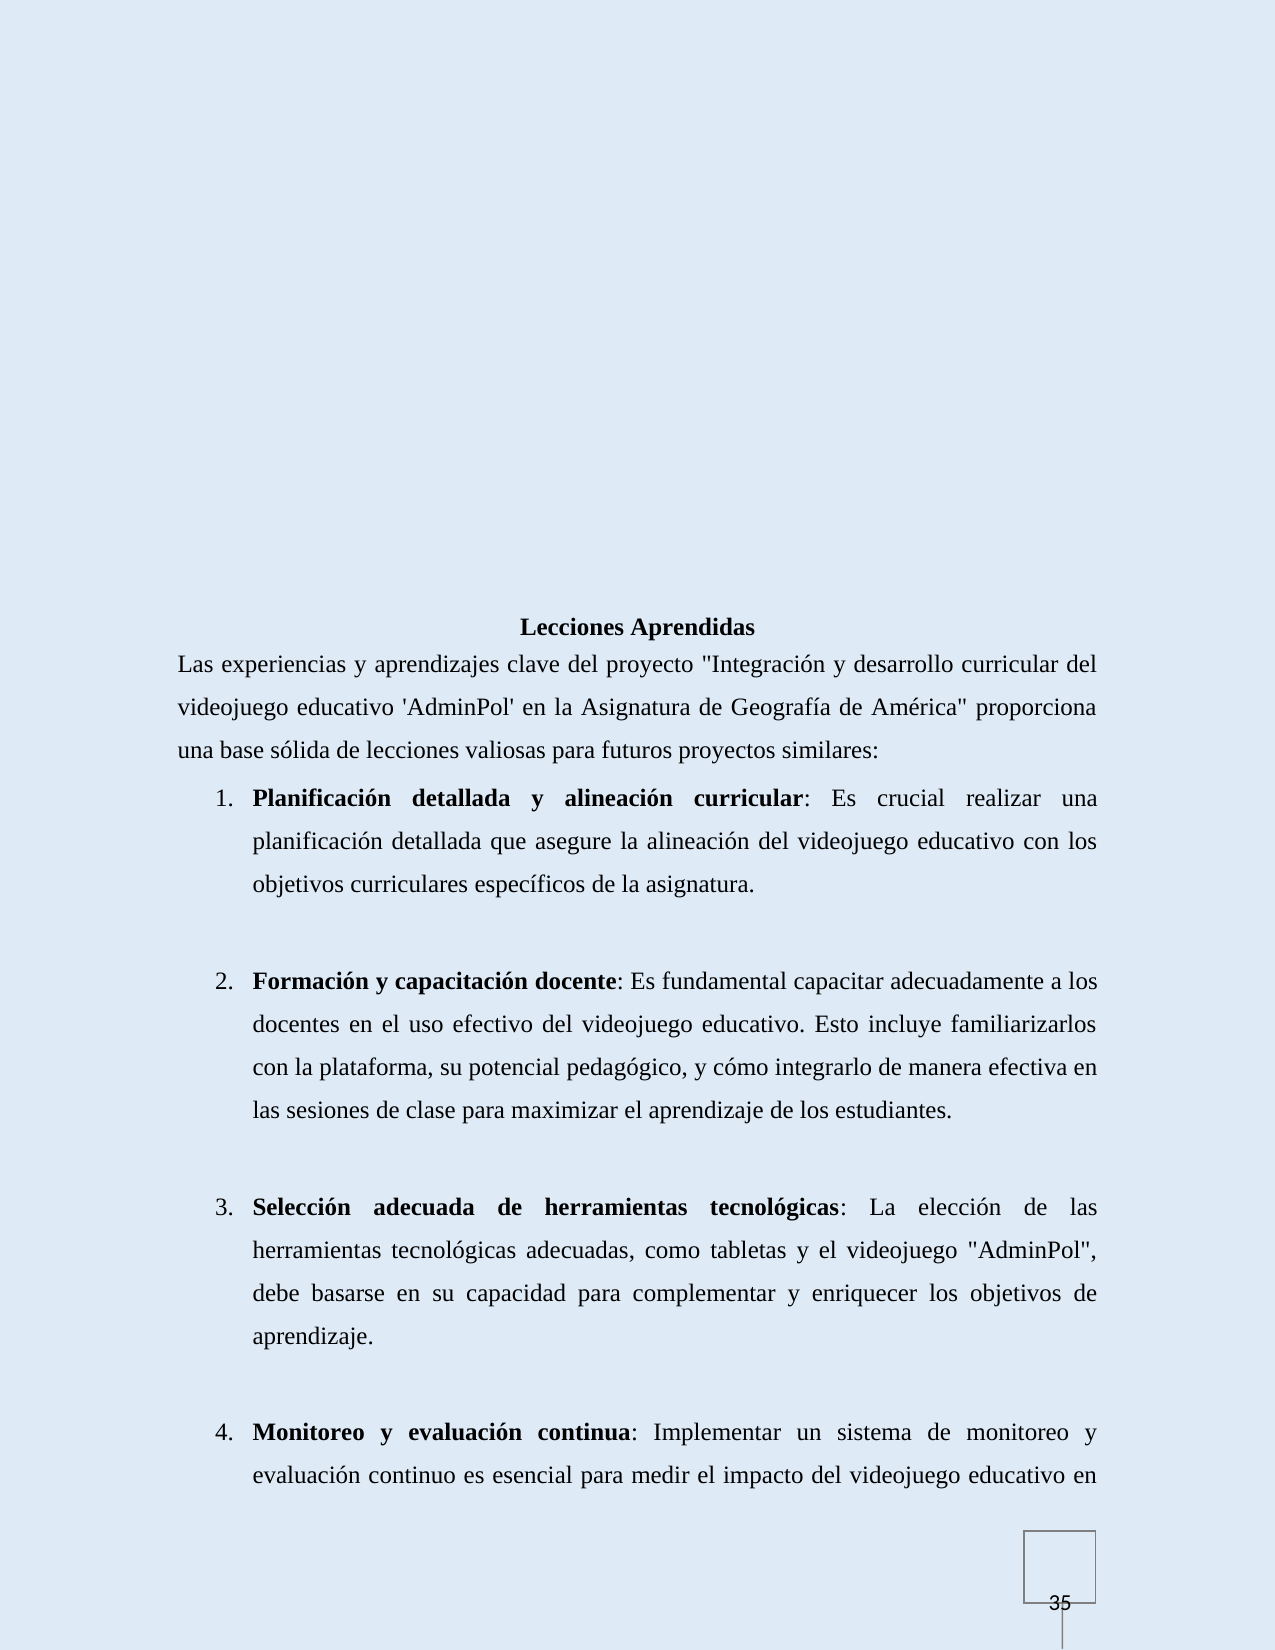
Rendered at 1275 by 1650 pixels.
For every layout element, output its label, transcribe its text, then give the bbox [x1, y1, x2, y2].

text Las experiencias y aprendizajes clave del proyecto "Integración y desarrollo curricular del videojuego educativo 'AdminPol' en la Asignatura de Geografía de América" proporciona una base sólida de lecciones valiosas para futuros proyectos similares: [177, 649, 1098, 764]
list Selección adecuada de herramientas tecnológicas: La elección de las herramientas tecnológicas adecuadas, como tabletas y el videojuego "AdminPol", debe basarse en su capacidad para complementar y enriquecer los objetivos de aprendizaje. [215, 1192, 1098, 1350]
list Formación y capacitación docente: Es fundamental capacitar adecuadamente a los docentes en el uso efectivo del videojuego educativo. Esto incluye familiarizarlos con la plataforma, su potencial pedagógico, y cómo integrarlo de manera efectiva en las sesiones de clase para maximizar el aprendizaje de los estudiantes. [215, 966, 1098, 1124]
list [215, 1417, 1098, 1489]
subtitle Lecciones Aprendidas [177, 612, 1098, 641]
list Planificación detallada y alineación curricular: Es crucial realizar una planificación detallada que asegure la alineación del videojuego educativo con los objetivos curriculares específicos de la asignatura. [215, 783, 1098, 898]
